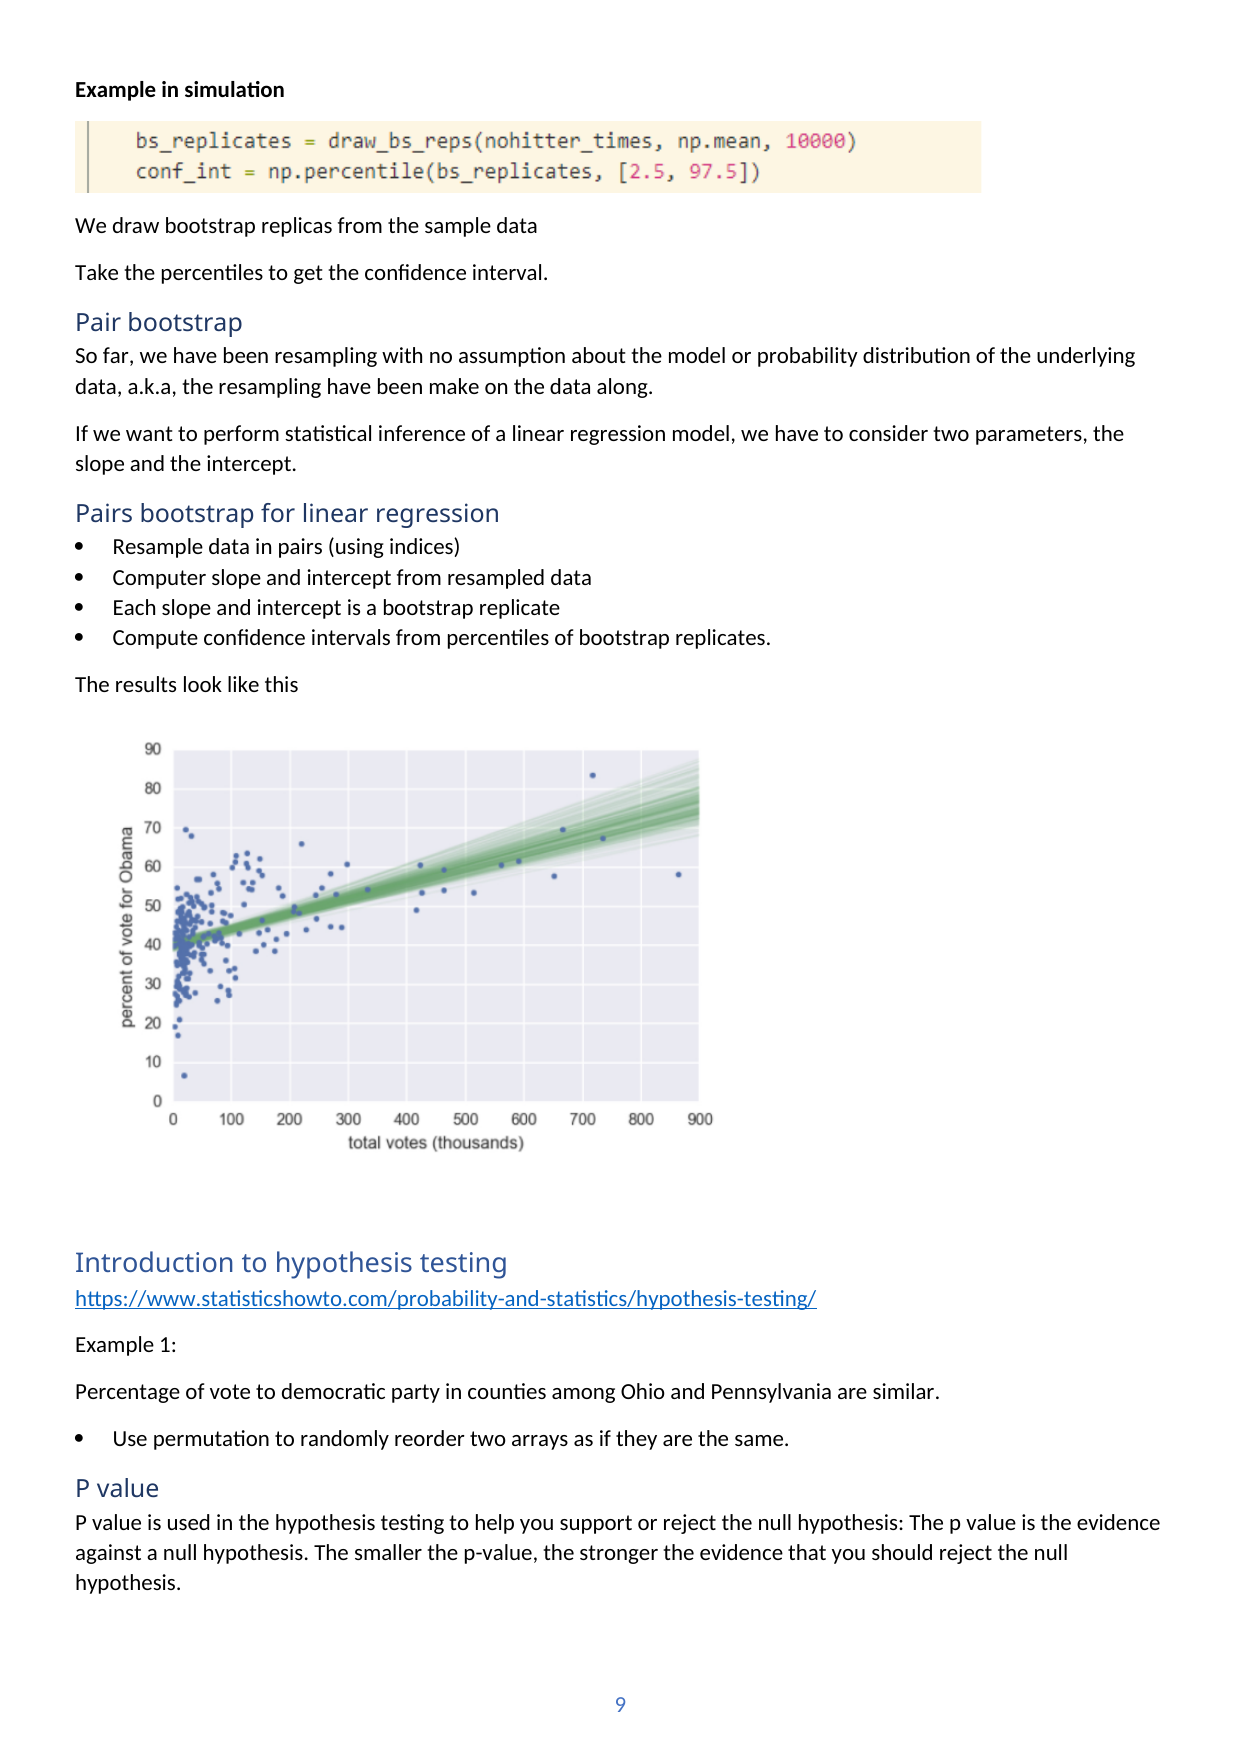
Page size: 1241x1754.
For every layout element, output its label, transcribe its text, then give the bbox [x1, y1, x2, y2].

text https://www.statisticshowto.com/probability-and-statistics/hypothesis-testing/ [75, 1284, 1165, 1312]
text Take the percentiles to get the confidence interval. [75, 258, 1165, 286]
text Example 1: [75, 1331, 1165, 1358]
subtitle Pair bootstrap [75, 305, 1165, 339]
text The results look like this [75, 670, 1165, 698]
subtitle Introduction to hypothesis testing [75, 1244, 1165, 1281]
subtitle Pairs bootstrap for linear regression [75, 496, 1165, 530]
subtitle P value [75, 1471, 1165, 1505]
picture [75, 121, 982, 193]
text So far, we have been resampling with no assumption about the model or probability distribution of the underlying data, a.k.a, the resampling have been make on the data along. [75, 342, 1165, 400]
text We draw bootstrap replicas from the sample data [75, 211, 1165, 239]
text Example in simulation [75, 75, 1165, 103]
text If we want to perform statistical inference of a linear regression model, we have to consider two parameters, the slope and the intercept. [75, 419, 1165, 477]
picture [75, 716, 792, 1179]
list Compute confidence intervals from percentiles of bootstrap replicates. [75, 623, 1165, 651]
list Resample data in pairs (using indices) [75, 532, 1165, 561]
list Use permutation to randomly reorder two arrays as if they are the same. [75, 1424, 1165, 1452]
list Each slope and intercept is a bootstrap replicate [75, 593, 1165, 621]
list Computer slope and intercept from resampled data [75, 563, 1165, 591]
text Percentage of vote to democratic party in counties among Ohio and Pennsylvania are similar. [75, 1377, 1165, 1405]
text P value is used in the hypothesis testing to help you support or reject the null hypothesis: The p value is the evidence against a null hypothesis. The smaller the p-value, the stronger the evidence that you should reject the null hypothesis. [75, 1508, 1165, 1596]
